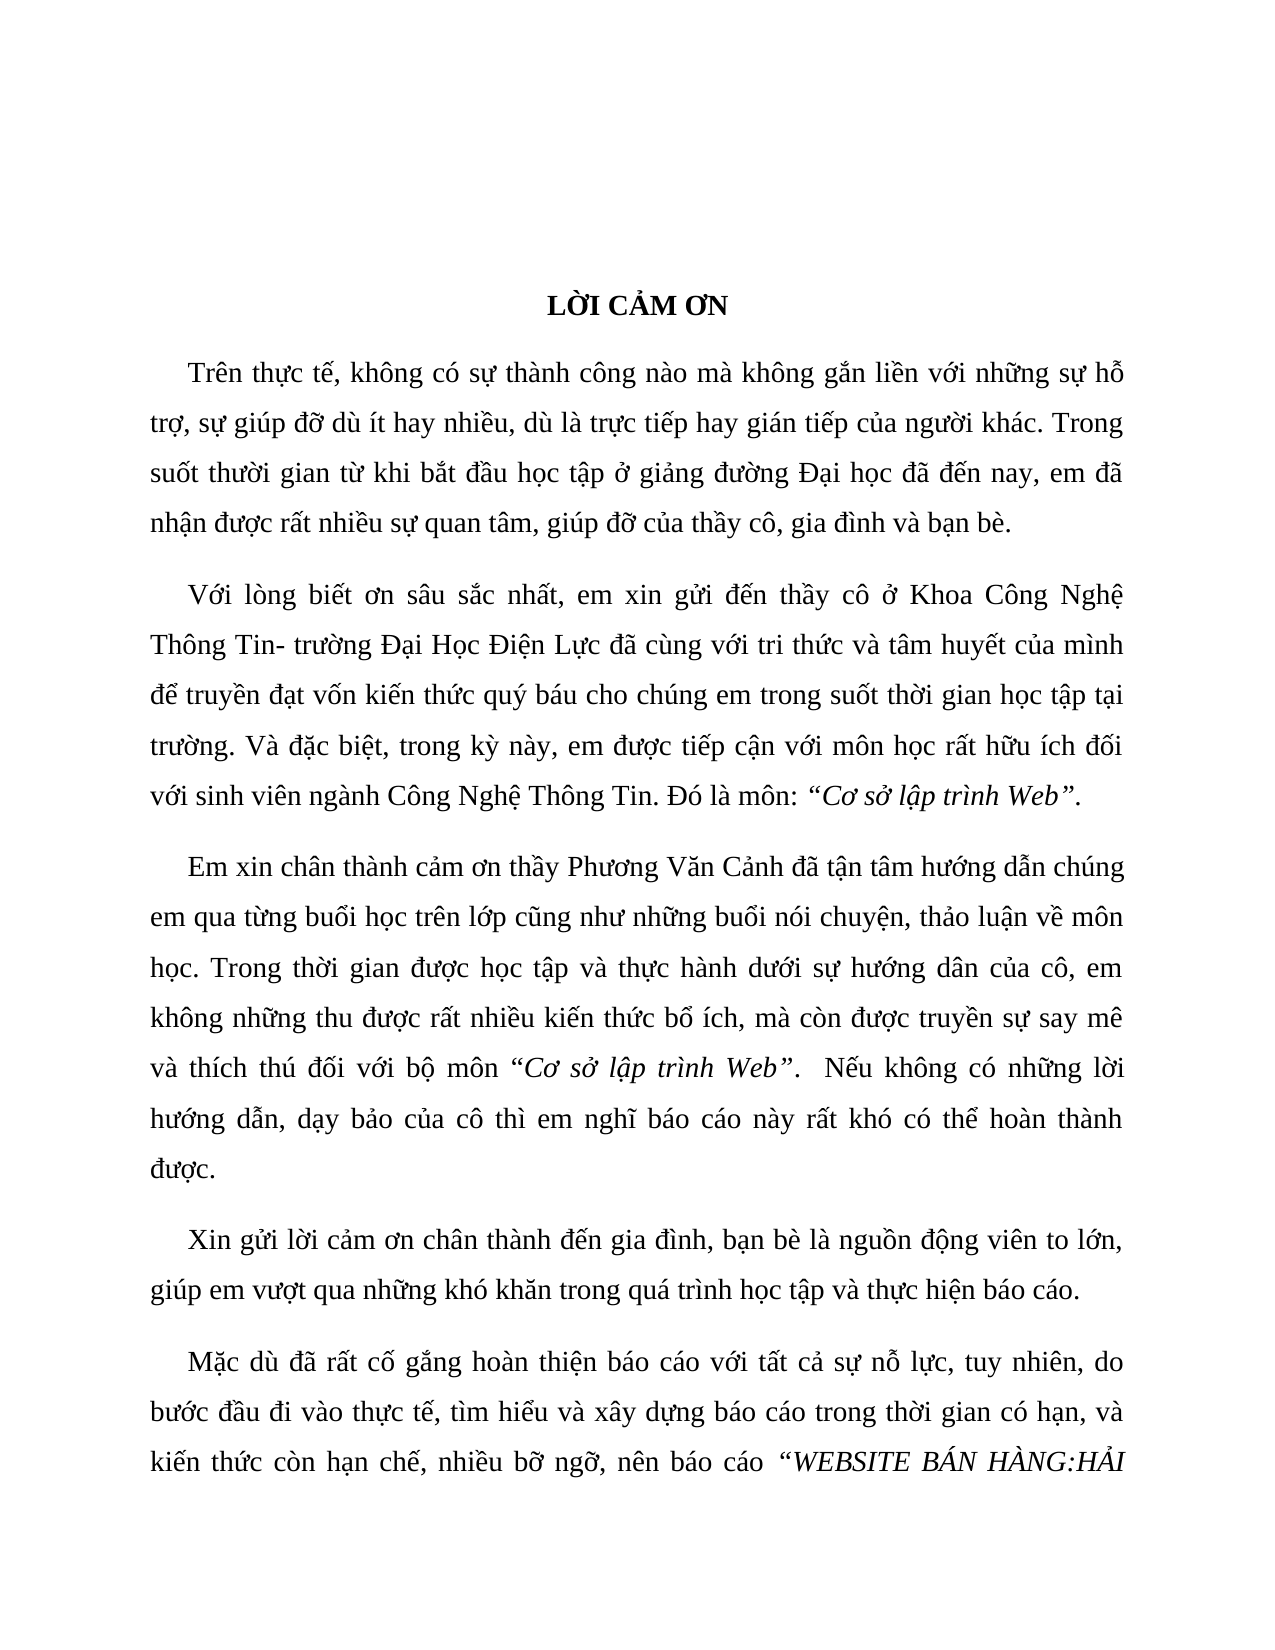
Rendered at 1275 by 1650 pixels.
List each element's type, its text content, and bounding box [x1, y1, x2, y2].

text LỜI CẢM ƠN [150, 288, 1125, 321]
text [150, 1344, 1125, 1478]
text Xin gửi lời cảm ơn chân thành đến gia đình, bạn bè là nguồn động viên to lớn, giúp em vượt qua những khó khăn trong quá trình học tập và thực hiện báo cáo. [150, 1222, 1125, 1306]
text Trên thực tế, không có sự thành công nào mà không gắn liền với những sự hỗ trợ, sự giúp đỡ dù ít hay nhiều, dù là trực tiếp hay gián tiếp của người khác. Trong suốt thười gian từ khi bắt đầu học tập ở giảng đường Đại học đã đến nay, em đã nhận được rất nhiều sự quan tâm, giúp đỡ của thầy cô, gia đình và bạn bè. [150, 355, 1125, 539]
text Em xin chân thành cảm ơn thầy Phương Văn Cảnh đã tận tâm hướng dẫn chúng em qua từng buổi học trên lớp cũng như những buổi nói chuyện, thảo luận về môn học. Trong thời gian được học tập và thực hành dưới sự hướng dân của cô, em không những thu được rất nhiều kiến thức bổ ích, mà còn được truyền sự say mê và thích thú đối với bộ môn “Cơ sở lập trình Web”. Nếu không có những lời hướng dẫn, dạy bảo của cô thì em nghĩ báo cáo này rất khó có thể hoàn thành được. [150, 849, 1125, 1184]
text Với lòng biết ơn sâu sắc nhất, em xin gửi đến thầy cô ở Khoa Công Nghệ Thông Tin- trường Đại Học Điện Lực đã cùng với tri thức và tâm huyết của mình để truyền đạt vốn kiến thức quý báu cho chúng em trong suốt thời gian học tập tại trường. Và đặc biệt, trong kỳ này, em được tiếp cận với môn học rất hữu ích đối với sinh viên ngành Công Nghệ Thông Tin. Đó là môn: “Cơ sở lập trình Web”. [150, 577, 1125, 812]
